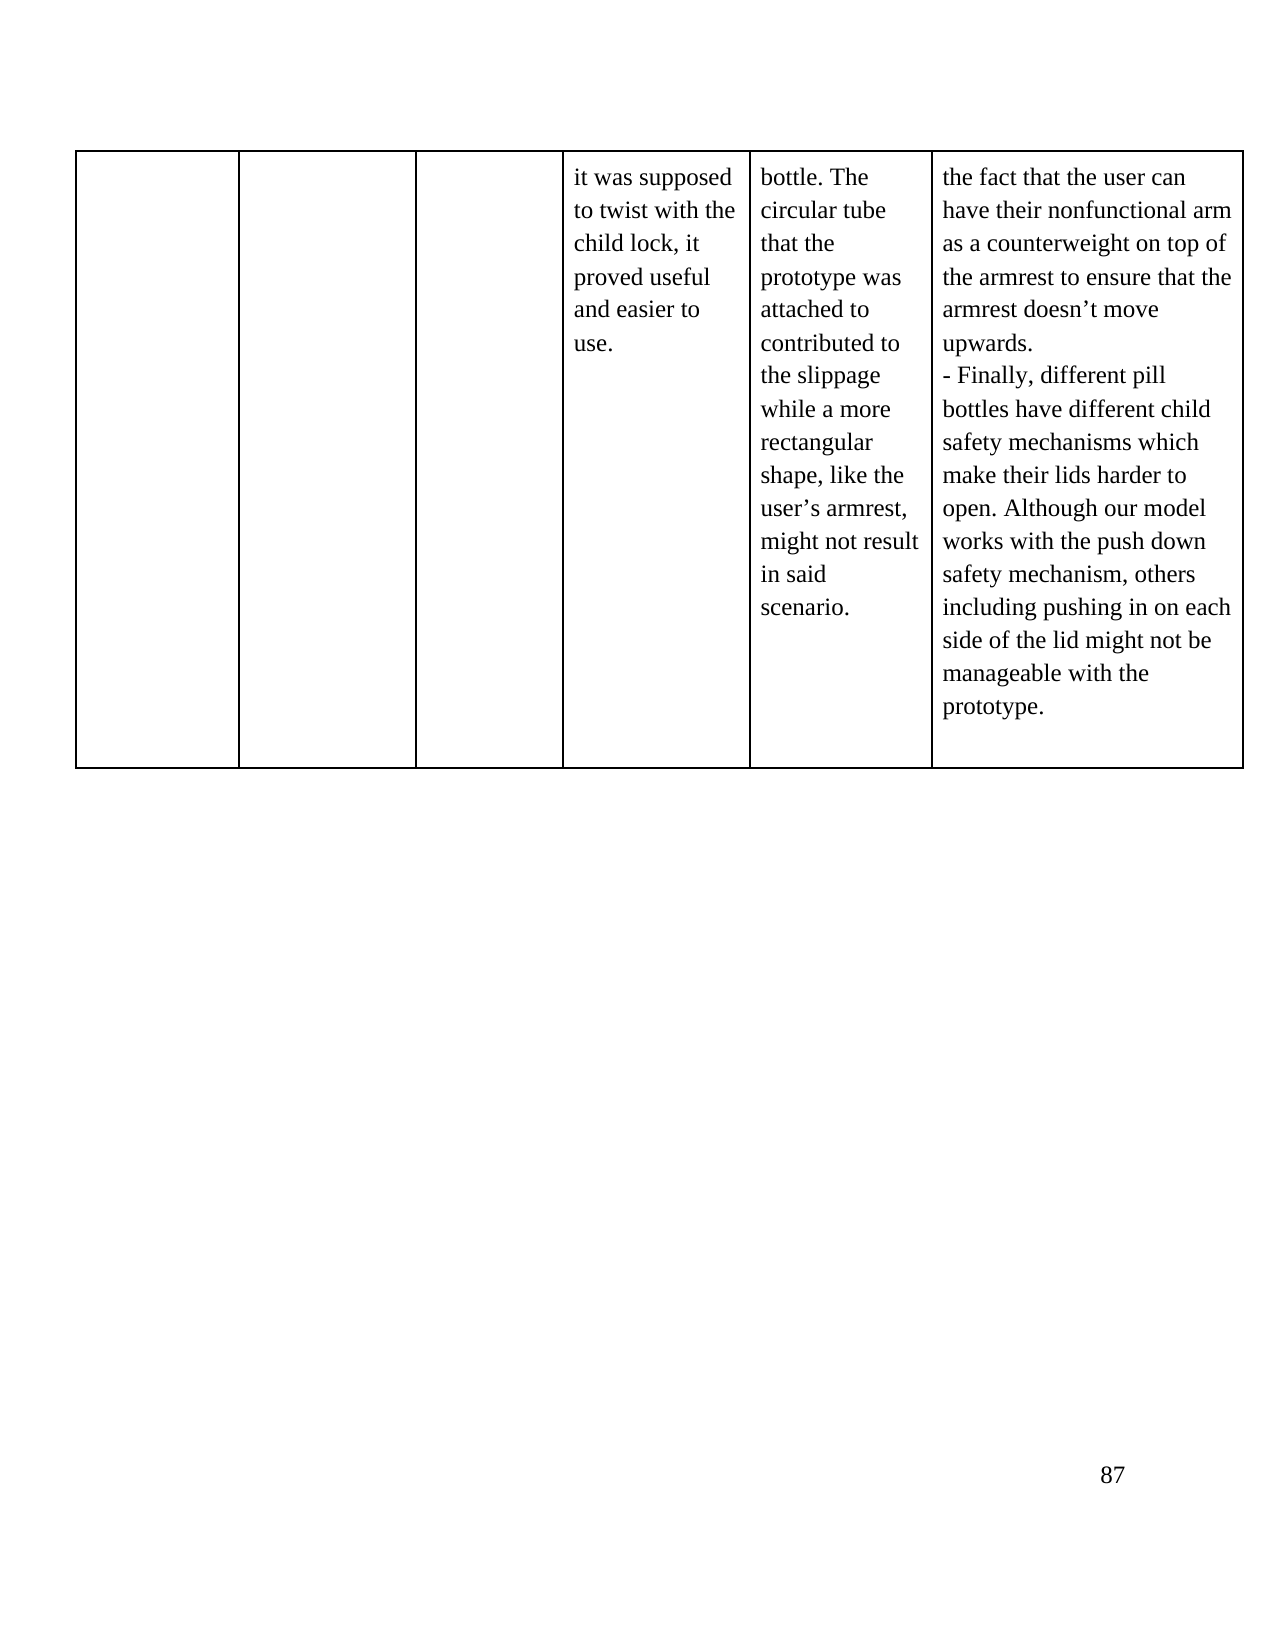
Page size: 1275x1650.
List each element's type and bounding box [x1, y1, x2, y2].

table_cell [417, 152, 562, 767]
table_cell [751, 152, 931, 767]
table_cell [933, 152, 1242, 767]
table_cell [77, 152, 238, 767]
table_cell [240, 152, 415, 767]
table_cell [564, 152, 749, 767]
